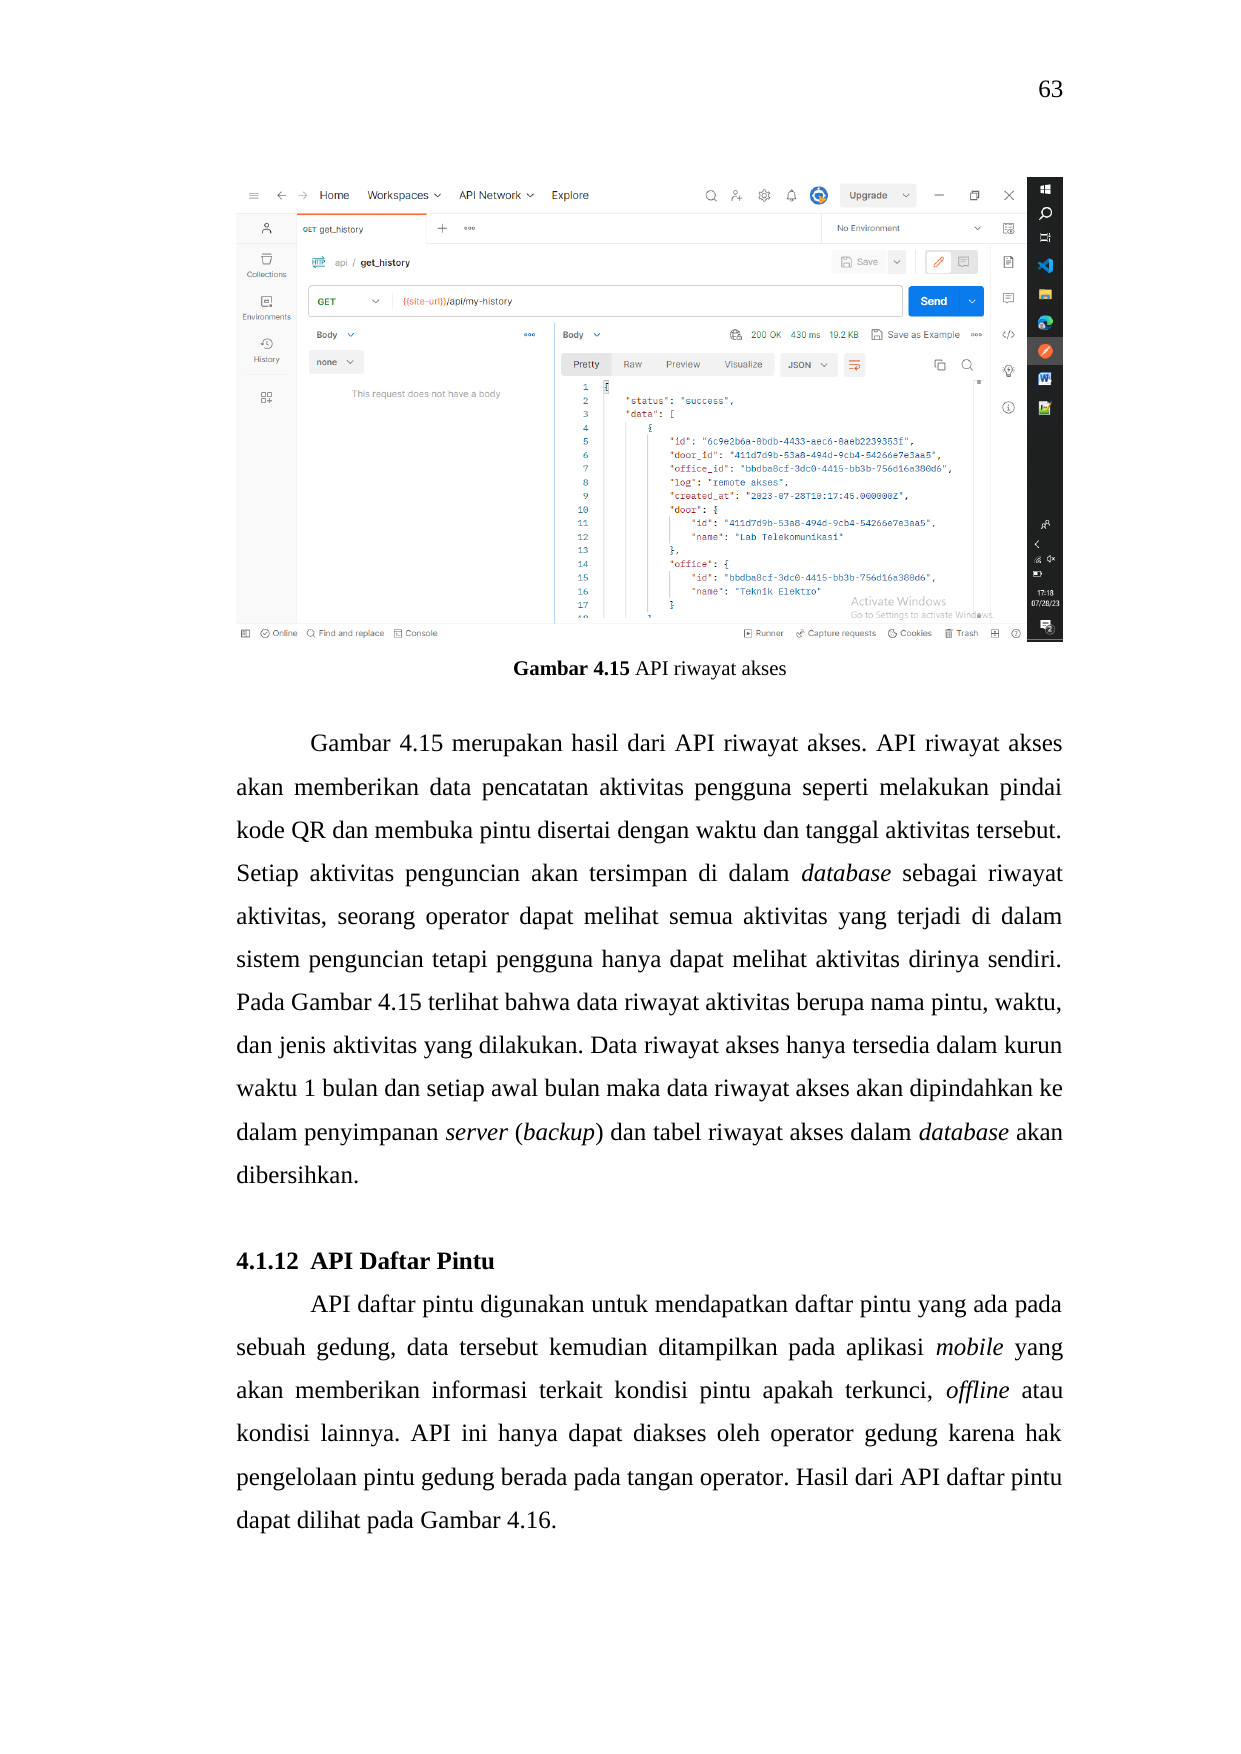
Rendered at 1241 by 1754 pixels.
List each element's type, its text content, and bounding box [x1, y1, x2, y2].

text API Daftar Pintu [236, 1246, 1063, 1275]
text Gambar 4.15 merupakan hasil dari API riwayat akses. API riwayat akses akan memberikan data pencatatan aktivitas pengguna seperti melakukan pindai kode QR dan membuka pintu disertai dengan waktu dan tanggal aktivitas tersebut. Setiap aktivitas penguncian akan tersimpan di dalam database sebagai riwayat aktivitas, seorang operator dapat melihat semua aktivitas yang terjadi di dalam sistem penguncian tetapi pengguna hanya dapat melihat aktivitas dirinya sendiri. Pada Gambar 4.15 terlihat bahwa data riwayat aktivitas berupa nama pintu, waktu, dan jenis aktivitas yang dilakukan. Data riwayat akses hanya tersedia dalam kurun waktu 1 bulan dan setiap awal bulan maka data riwayat akses akan dipindahkan ke dalam penyimpanan server (backup) dan tabel riwayat akses dalam database akan dibersihkan. [236, 728, 1063, 1188]
text Gambar 4.15 API riwayat akses [236, 656, 1063, 680]
text API daftar pintu digunakan untuk mendapatkan daftar pintu yang ada pada sebuah gedung, data tersebut kemudian ditampilkan pada aplikasi mobile yang akan memberikan informasi terkait kondisi pintu apakah terkunci, offline atau kondisi lainnya. API ini hanya dapat diakses oleh operator gedung karena hak pengelolaan pintu gedung berada pada tangan operator. Hasil dari API daftar pintu dapat dilihat pada Gambar 4.16. [236, 1289, 1063, 1533]
picture [236, 177, 1063, 642]
